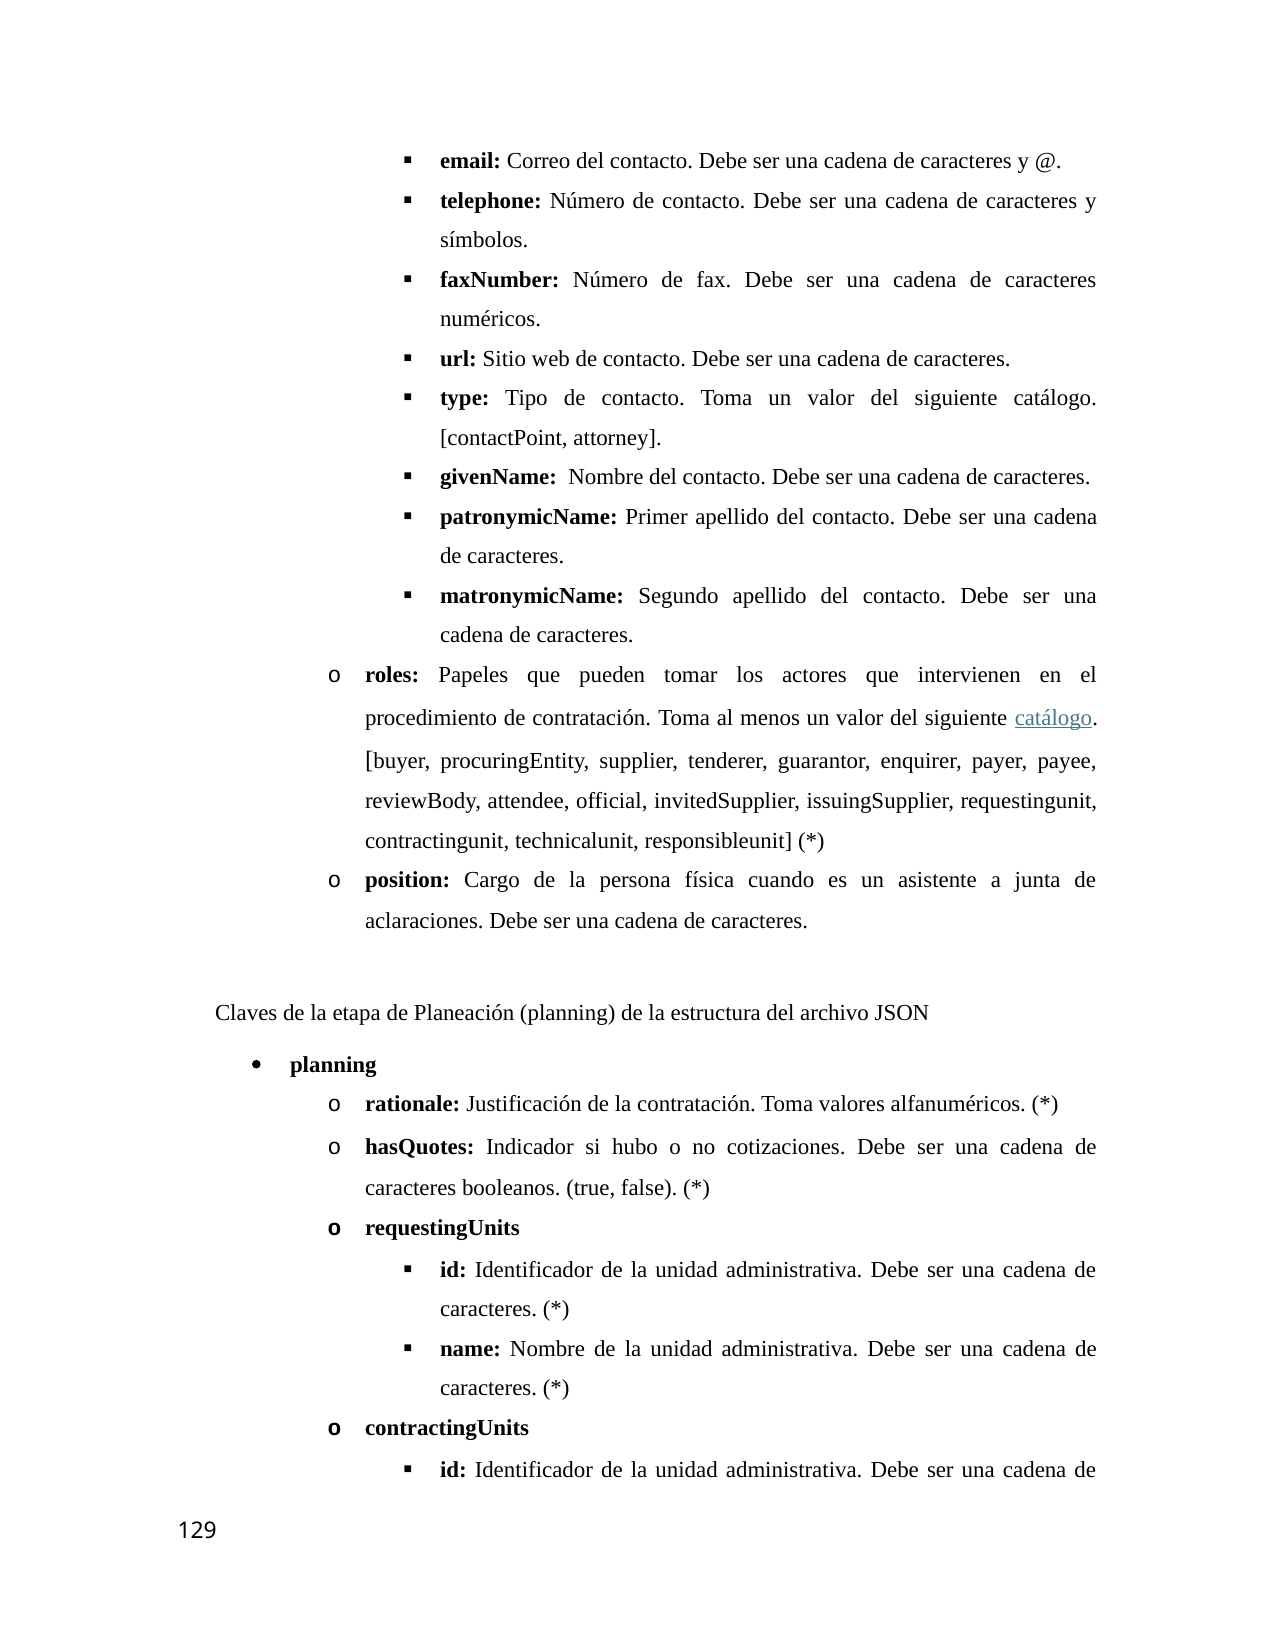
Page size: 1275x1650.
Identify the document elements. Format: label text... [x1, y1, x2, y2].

list contractingUnits [327, 1414, 1098, 1442]
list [402, 1456, 1098, 1482]
list email: Correo del contacto. Debe ser una cadena de caracteres y @. [402, 148, 1098, 174]
list hasQuotes: Indicador si hubo o no cotizaciones. Debe ser una cadena de caracteres booleanos. (true, false). (*) [327, 1133, 1098, 1200]
list patronymicName: Primer apellido del contacto. Debe ser una cadena de caracteres. [402, 503, 1098, 569]
list rationale: Justificación de la contratación. Toma valores alfanuméricos. (*) [327, 1090, 1098, 1119]
list givenName: Nombre del contacto. Debe ser una cadena de caracteres. [402, 463, 1098, 490]
list requestingUnits [327, 1213, 1098, 1242]
list matronymicName: Segundo apellido del contacto. Debe ser una cadena de caracteres. [402, 582, 1098, 648]
list position: Cargo de la persona física cuando es un asistente a junta de aclaraciones. Debe ser una cadena de caracteres. [327, 866, 1098, 934]
list telephone: Número de contacto. Debe ser una cadena de caracteres y símbolos. [402, 187, 1098, 253]
list id: Identificador de la unidad administrativa. Debe ser una cadena de caracteres. (*) [402, 1256, 1098, 1322]
list url: Sitio web de contacto. Debe ser una cadena de caracteres. [402, 345, 1098, 371]
list faxNumber: Número de fax. Debe ser una cadena de caracteres numéricos. [402, 266, 1098, 332]
list planning [252, 1051, 1098, 1077]
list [402, 1335, 1098, 1401]
list roles: Papeles que pueden tomar los actores que intervienen en el procedimiento de contratación. Toma al menos un valor del siguiente catálogo. [buyer, procuringEntity, supplier, tenderer, guarantor, enquirer, payer, payee, reviewBody, attendee, official, invitedSupplier, issuingSupplier, requestingunit, contractingunit, technicalunit, responsibleunit] (*) [327, 661, 1098, 853]
text Claves de la etapa de Planeación (planning) de la estructura del archivo JSON [177, 999, 1098, 1025]
list type: Tipo de contacto. Toma un valor del siguiente catálogo. [contactPoint, attorney]. [402, 384, 1098, 450]
